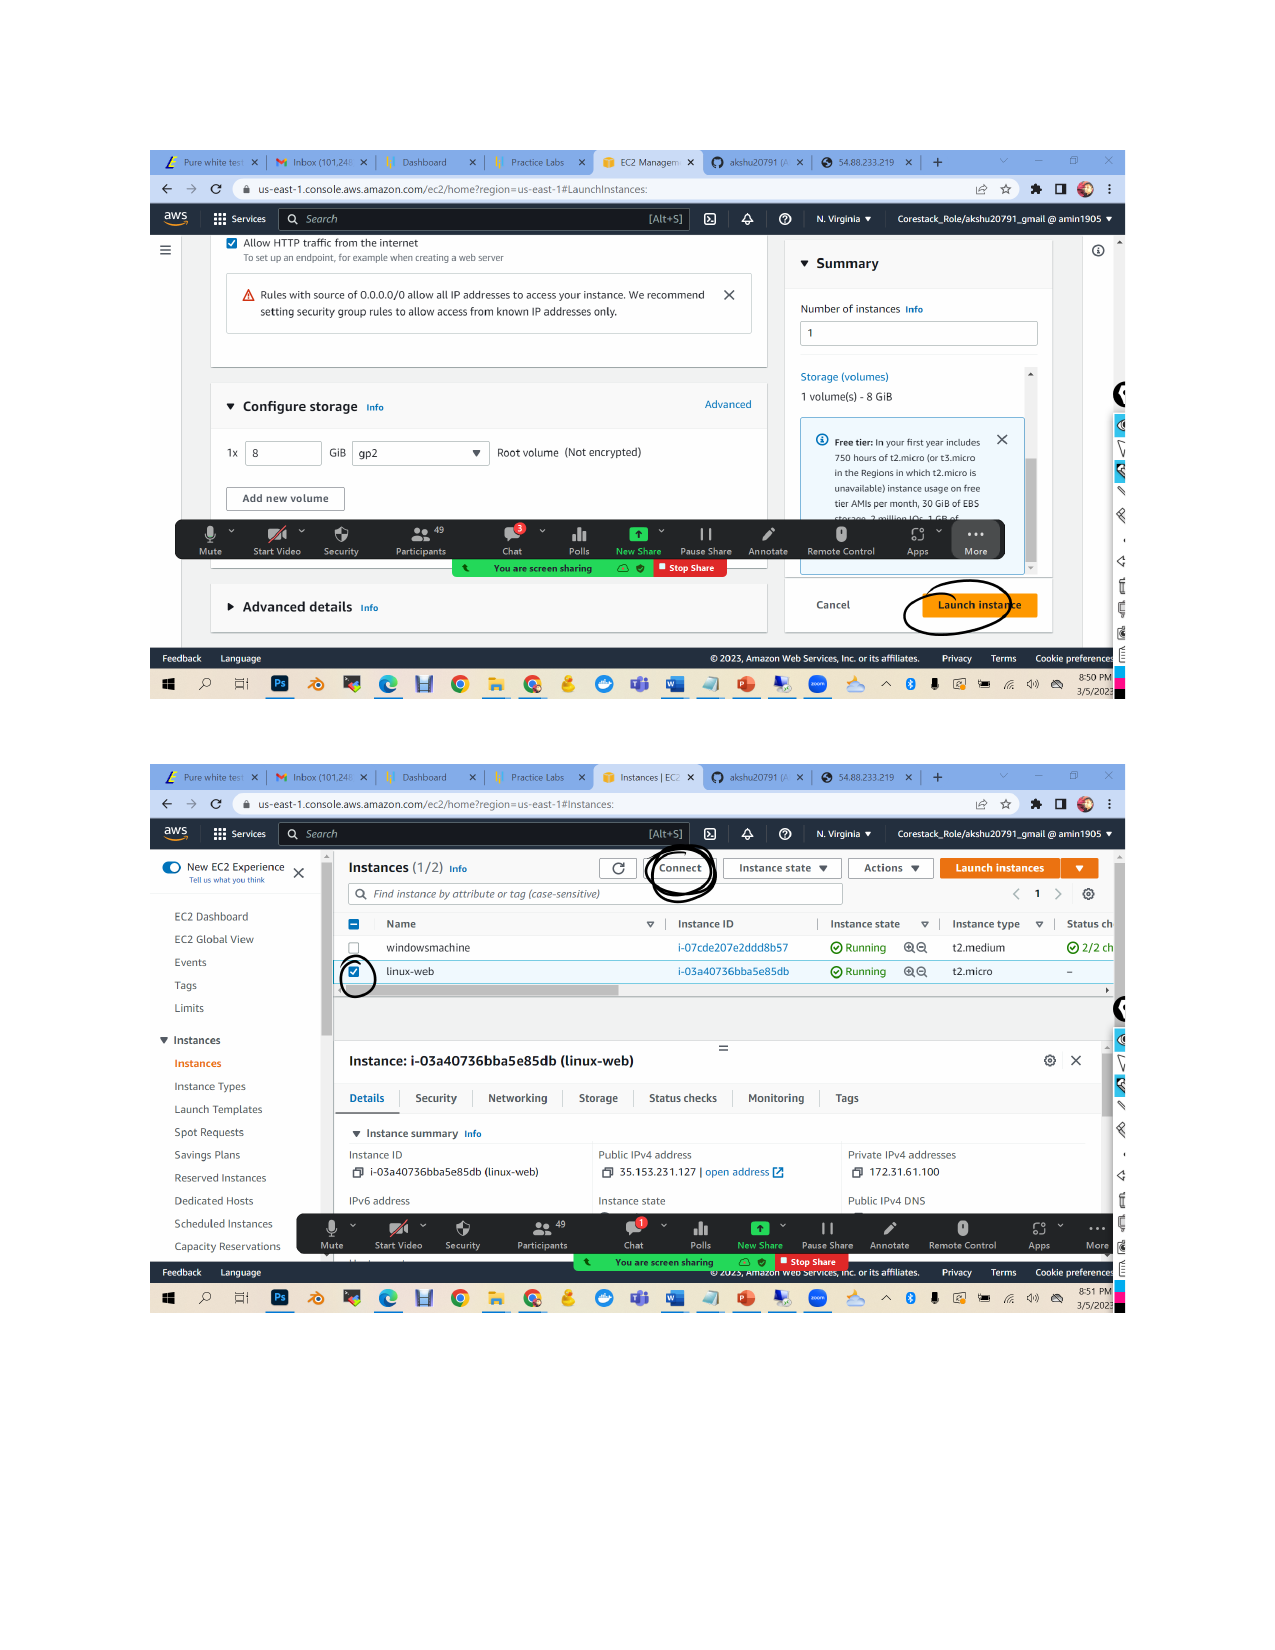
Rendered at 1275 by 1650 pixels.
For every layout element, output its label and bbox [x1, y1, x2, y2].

picture [150, 150, 1125, 699]
picture [150, 764, 1125, 1313]
